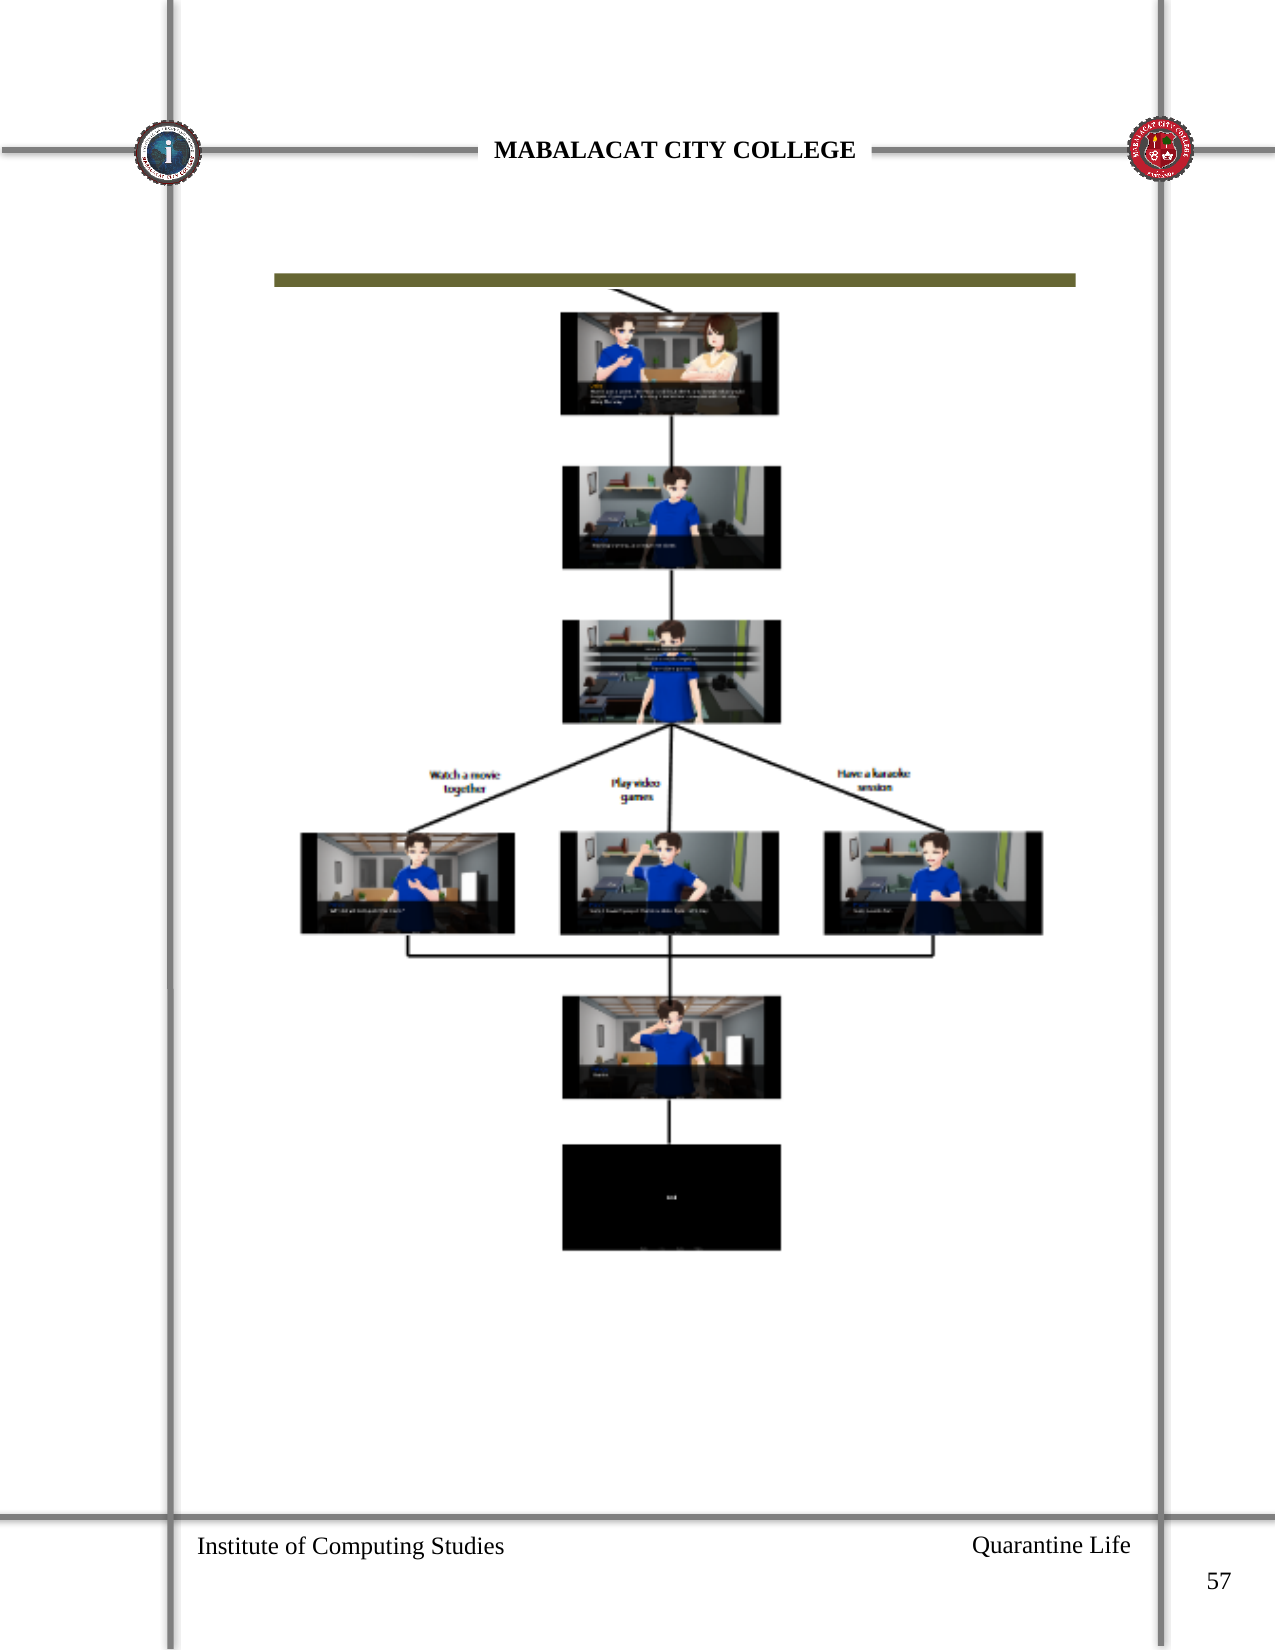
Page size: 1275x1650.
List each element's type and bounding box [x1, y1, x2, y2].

picture [132, 117, 203, 188]
picture [1125, 113, 1196, 184]
picture [274, 289, 1076, 1274]
